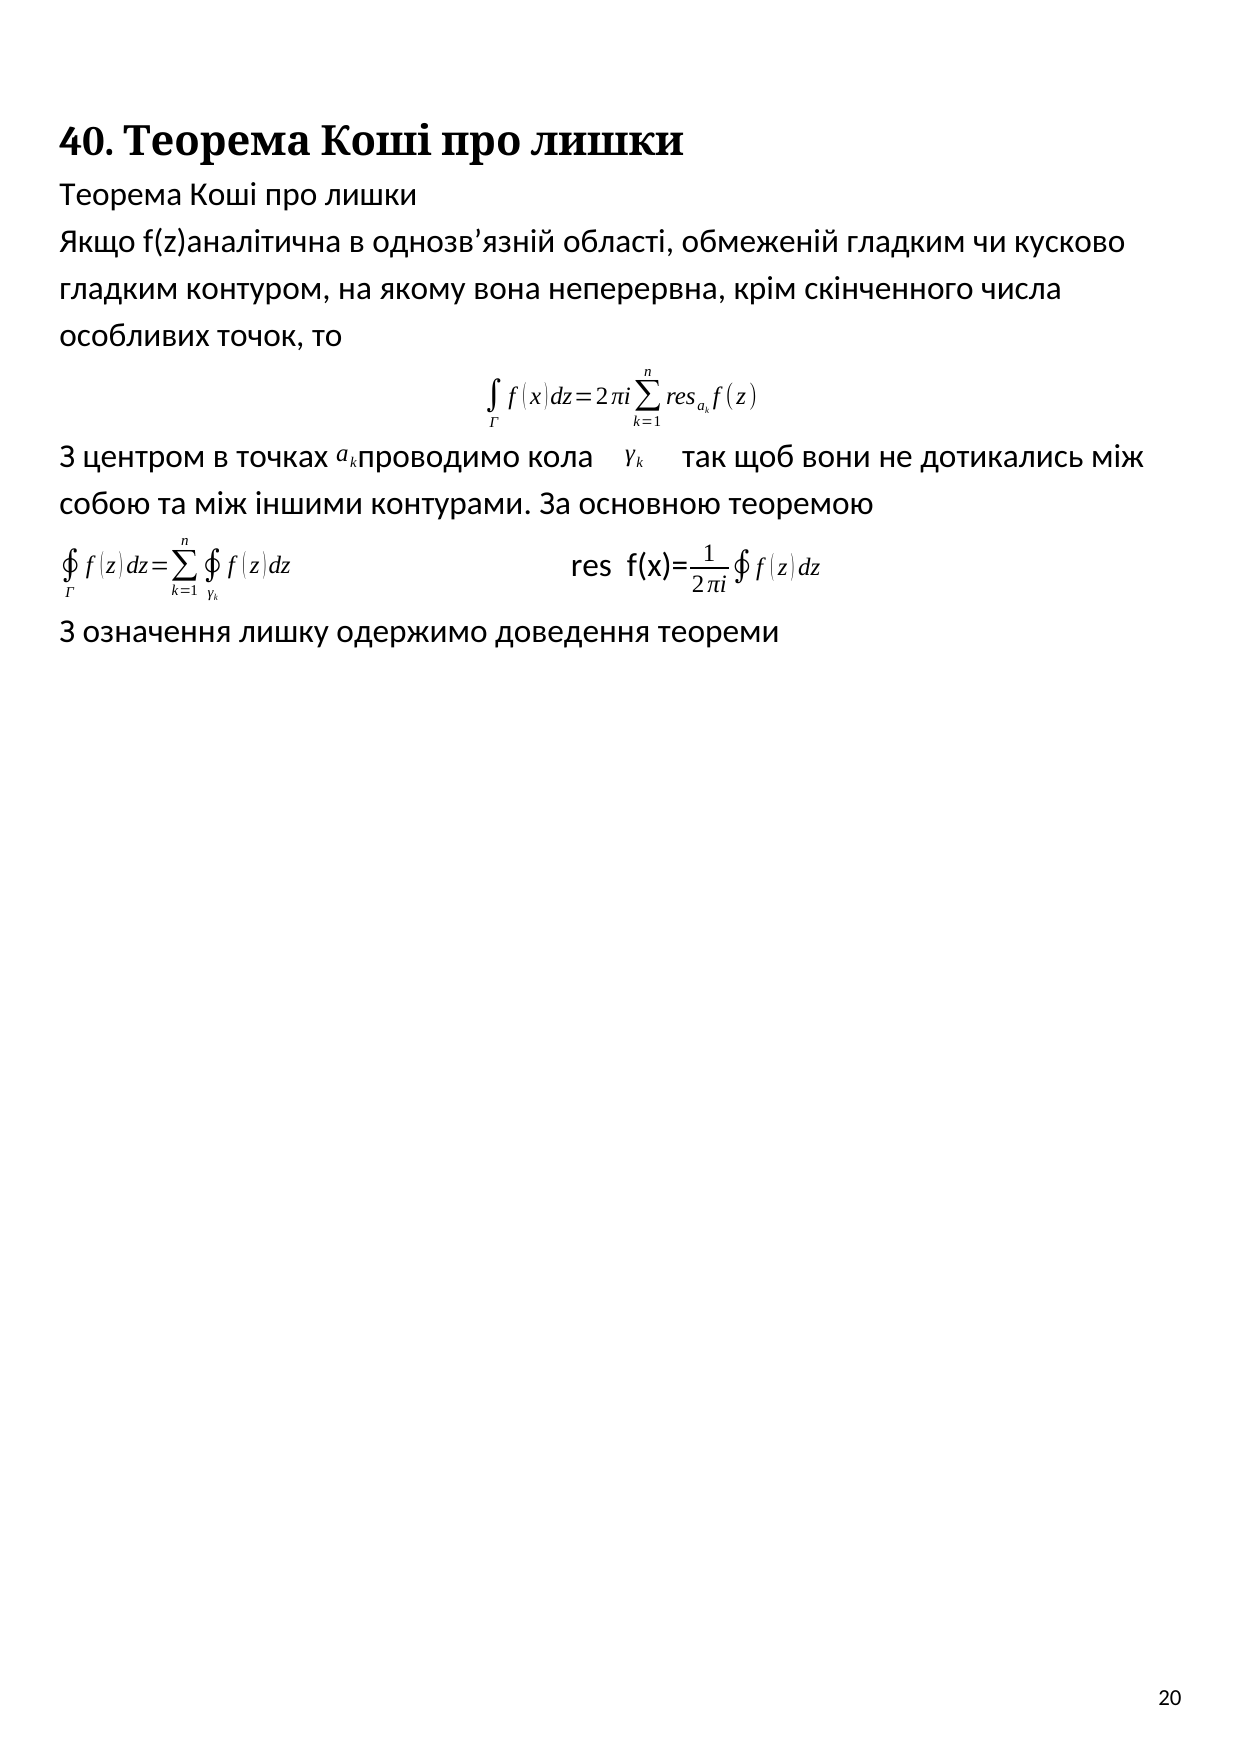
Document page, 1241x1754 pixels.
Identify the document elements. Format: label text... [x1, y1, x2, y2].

text Якщо f(z)аналітична в однозв’язній області, обмеженій гладким чи кусково гладким контуром, на якому вона неперервна, крім скінченного числа особливих точок, то [59, 220, 1181, 354]
text Теорема Коші про лишки [59, 173, 1181, 214]
subtitle 40. Теорема Коші про лишки [59, 118, 1181, 166]
text res f(x)= [59, 529, 1181, 604]
text З центром в точках проводимо кола так щоб вони не дотикались між собою та між іншими контурами. За основною теоремою [59, 435, 1181, 523]
text З означення лишку одержимо доведення теореми [59, 610, 1181, 651]
